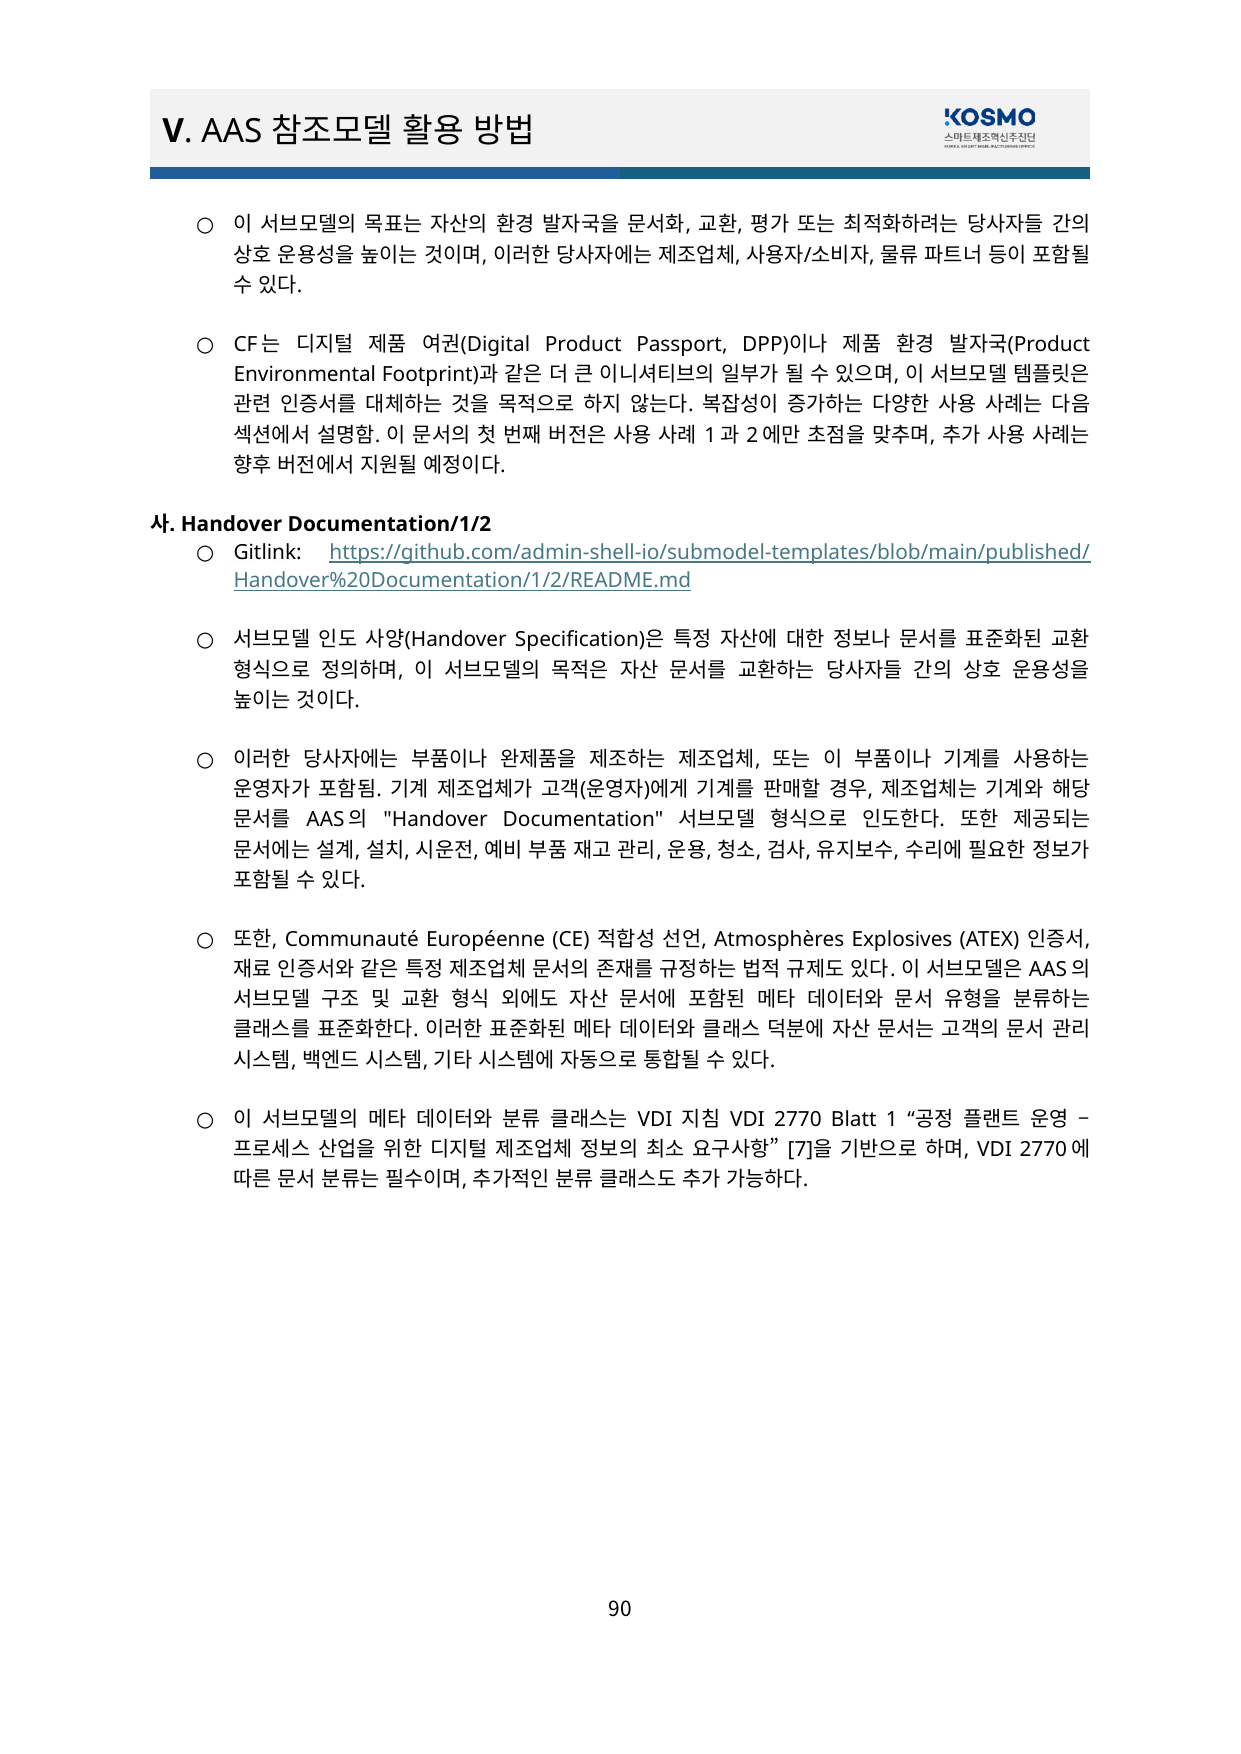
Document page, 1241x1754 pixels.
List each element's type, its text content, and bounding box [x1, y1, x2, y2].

list 이 서브모델의 목표는 자산의 환경 발자국을 문서화, 교환, 평가 또는 최적화하려는 당사자들 간의 상호 운용성을 높이는 것이며, 이러한 당사자에는 제조업체, 사용자/소비자, 물류 파트너 등이 포함될 수 있다. [196, 207, 1090, 298]
list 이러한 당사자에는 부품이나 완제품을 제조하는 제조업체, 또는 이 부품이나 기계를 사용하는 운영자가 포함됨. 기계 제조업체가 고객(운영자)에게 기계를 판매할 경우, 제조업체는 기계와 해당 문서를 AAS의 "Handover Documentation" 서브모델 형식으로 인도한다. 또한 제공되는 문서에는 설계, 설치, 시운전, 예비 부품 재고 관리, 운용, 청소, 검사, 유지보수, 수리에 필요한 정보가 포함될 수 있다. [196, 742, 1090, 893]
list Gitlink: https://github.com/admin-shell-io/submodel-templates/blob/main/published/Handover%20Documentation/1/2/README.md [196, 537, 1090, 594]
list 또한, Communauté Européenne (CE) 적합성 선언, Atmosphères Explosives (ATEX) 인증서, 재료 인증서와 같은 특정 제조업체 문서의 존재를 규정하는 법적 규제도 있다. 이 서브모델은 AAS의 서브모델 구조 및 교환 형식 외에도 자산 문서에 포함된 메타 데이터와 문서 유형을 분류하는 클래스를 표준화한다. 이러한 표준화된 메타 데이터와 클래스 덕분에 자산 문서는 고객의 문서 관리 시스템, 백엔드 시스템, 기타 시스템에 자동으로 통합될 수 있다. [196, 922, 1090, 1073]
picture [944, 108, 1035, 148]
text 사. Handover Documentation/1/2 [150, 507, 1090, 537]
list 이 서브모델의 메타 데이터와 분류 클래스는 VDI 지침 VDI 2770 Blatt 1 “공정 플랜트 운영 – 프로세스 산업을 위한 디지털 제조업체 정보의 최소 요구사항” [7]을 기반으로 하며, VDI 2770에 따른 문서 분류는 필수이며, 추가적인 분류 클래스도 추가 가능하다. [196, 1102, 1090, 1193]
list 서브모델 인도 사양(Handover Specification)은 특정 자산에 대한 정보나 문서를 표준화된 교환 형식으로 정의하며, 이 서브모델의 목적은 자산 문서를 교환하는 당사자들 간의 상호 운용성을 높이는 것이다. [196, 622, 1090, 713]
list CF는 디지털 제품 여권(Digital Product Passport, DPP)이나 제품 환경 발자국(Product Environmental Footprint)과 같은 더 큰 이니셔티브의 일부가 될 수 있으며, 이 서브모델 템플릿은 관련 인증서를 대체하는 것을 목적으로 하지 않는다. 복잡성이 증가하는 다양한 사용 사례는 다음 섹션에서 설명함. 이 문서의 첫 번째 버전은 사용 사례 1과 2에만 초점을 맞추며, 추가 사용 사례는 향후 버전에서 지원될 예정이다. [196, 327, 1090, 478]
